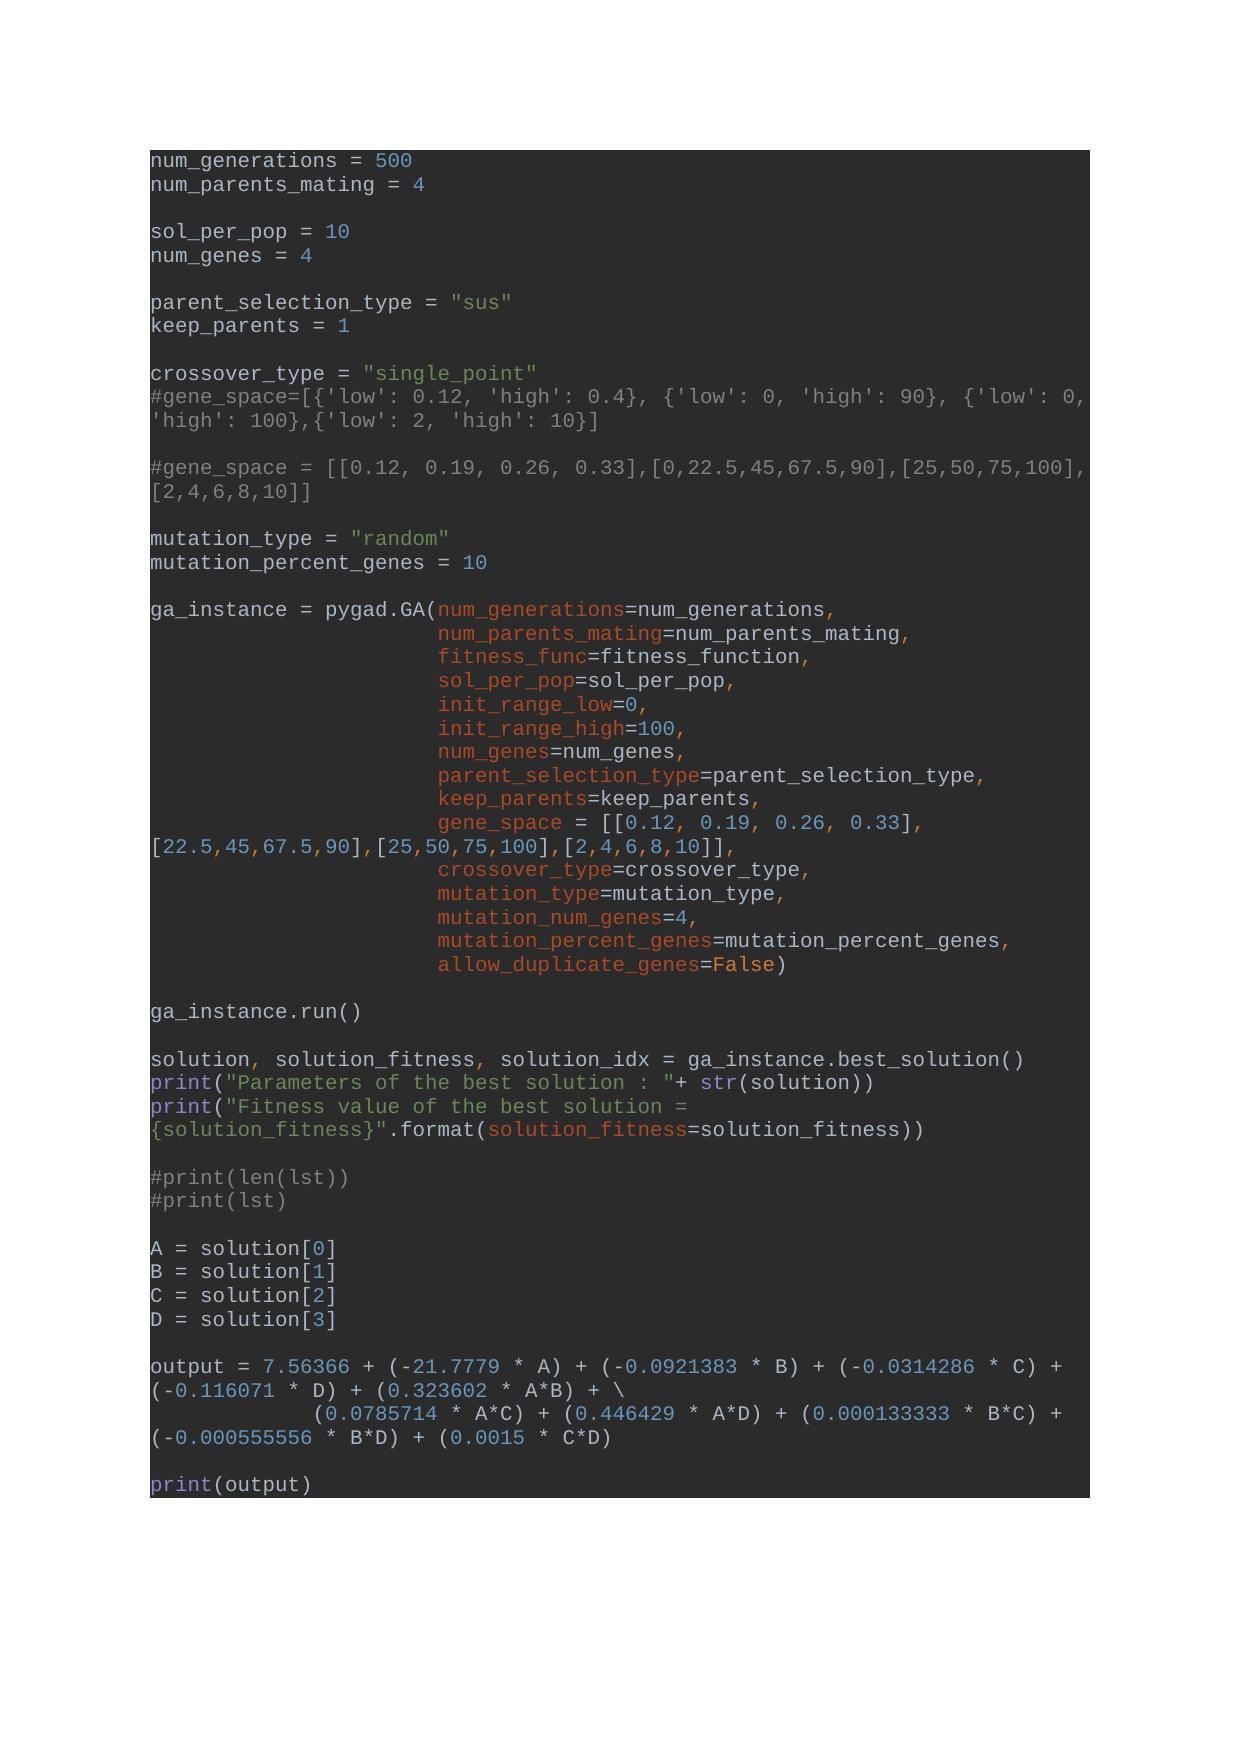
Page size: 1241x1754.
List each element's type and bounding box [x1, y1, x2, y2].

text [150, 150, 1090, 1498]
